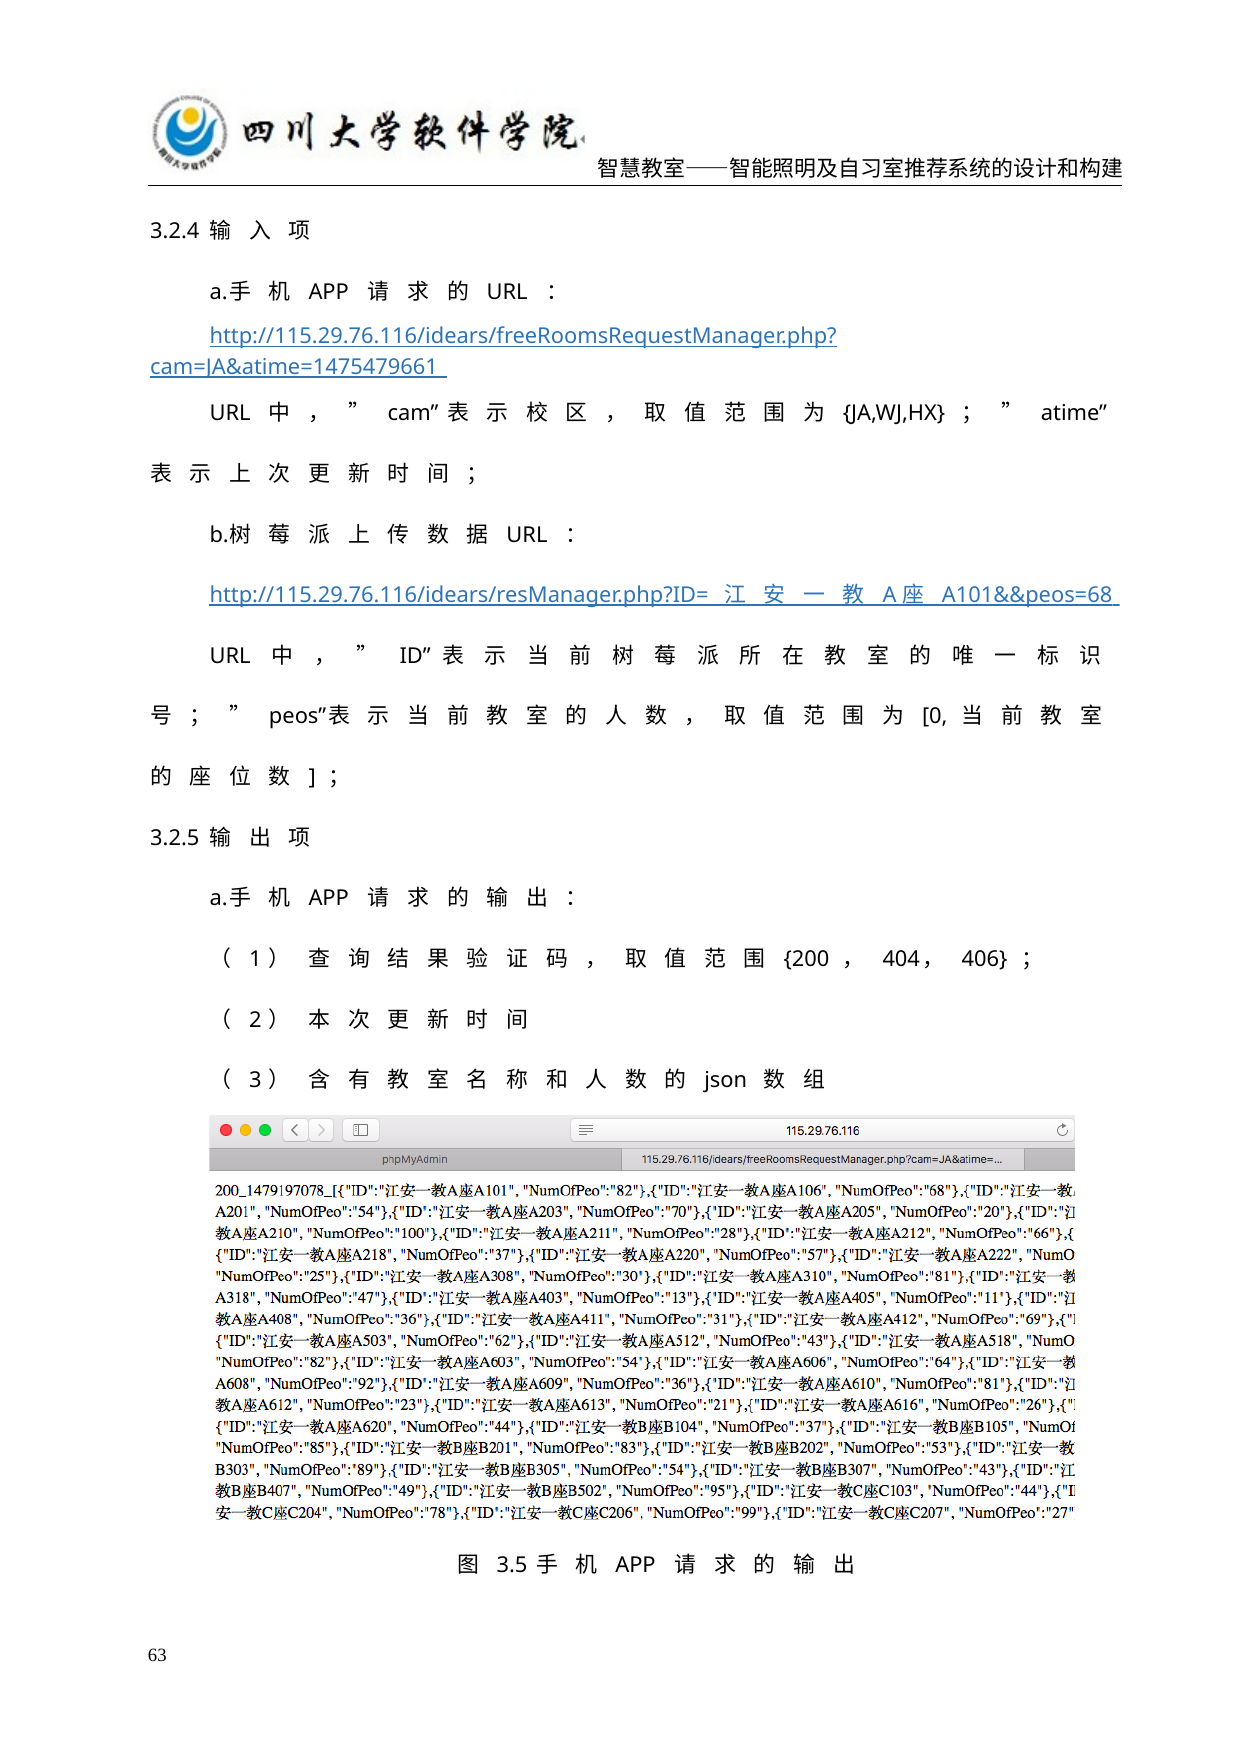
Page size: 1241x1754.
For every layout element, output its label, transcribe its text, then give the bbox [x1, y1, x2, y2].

text http://115.29.76.116/idears/resManager.php?ID=江安一教A座A101&&peos=68 [150, 563, 1120, 623]
text （2）本次更新时间 [150, 987, 1120, 1048]
text （3）含有教室名称和人数的json数组 [150, 1048, 1120, 1108]
text b.树莓派上传数据URL： [150, 502, 1120, 563]
picture [209, 1115, 1075, 1520]
text URL中，”cam”表示校区，取值范围为{JA,WJ,HX}；”atime”表示上次更新时间； [150, 381, 1120, 502]
text 图3.5 手机APP请求的输出 [150, 1533, 1120, 1593]
picture [147, 88, 588, 177]
text a.手机APP请求的输出： [150, 866, 1120, 927]
text （1）查询结果验证码，取值范围{200，404，406}； [150, 927, 1120, 987]
text a.手机APP请求的URL： [150, 260, 1120, 320]
text 3.2.5输出项 [150, 805, 1120, 866]
text 3.2.4输入项 [150, 199, 1120, 260]
text URL中，”ID”表示当前树莓派所在教室的唯一标识号；”peos”表示当前教室的人数，取值范围为[0, 当前教室的座位数]； [150, 623, 1120, 805]
text http://115.29.76.116/idears/freeRoomsRequestManager.php?cam=JA&atime=1475479661 [150, 320, 1120, 381]
